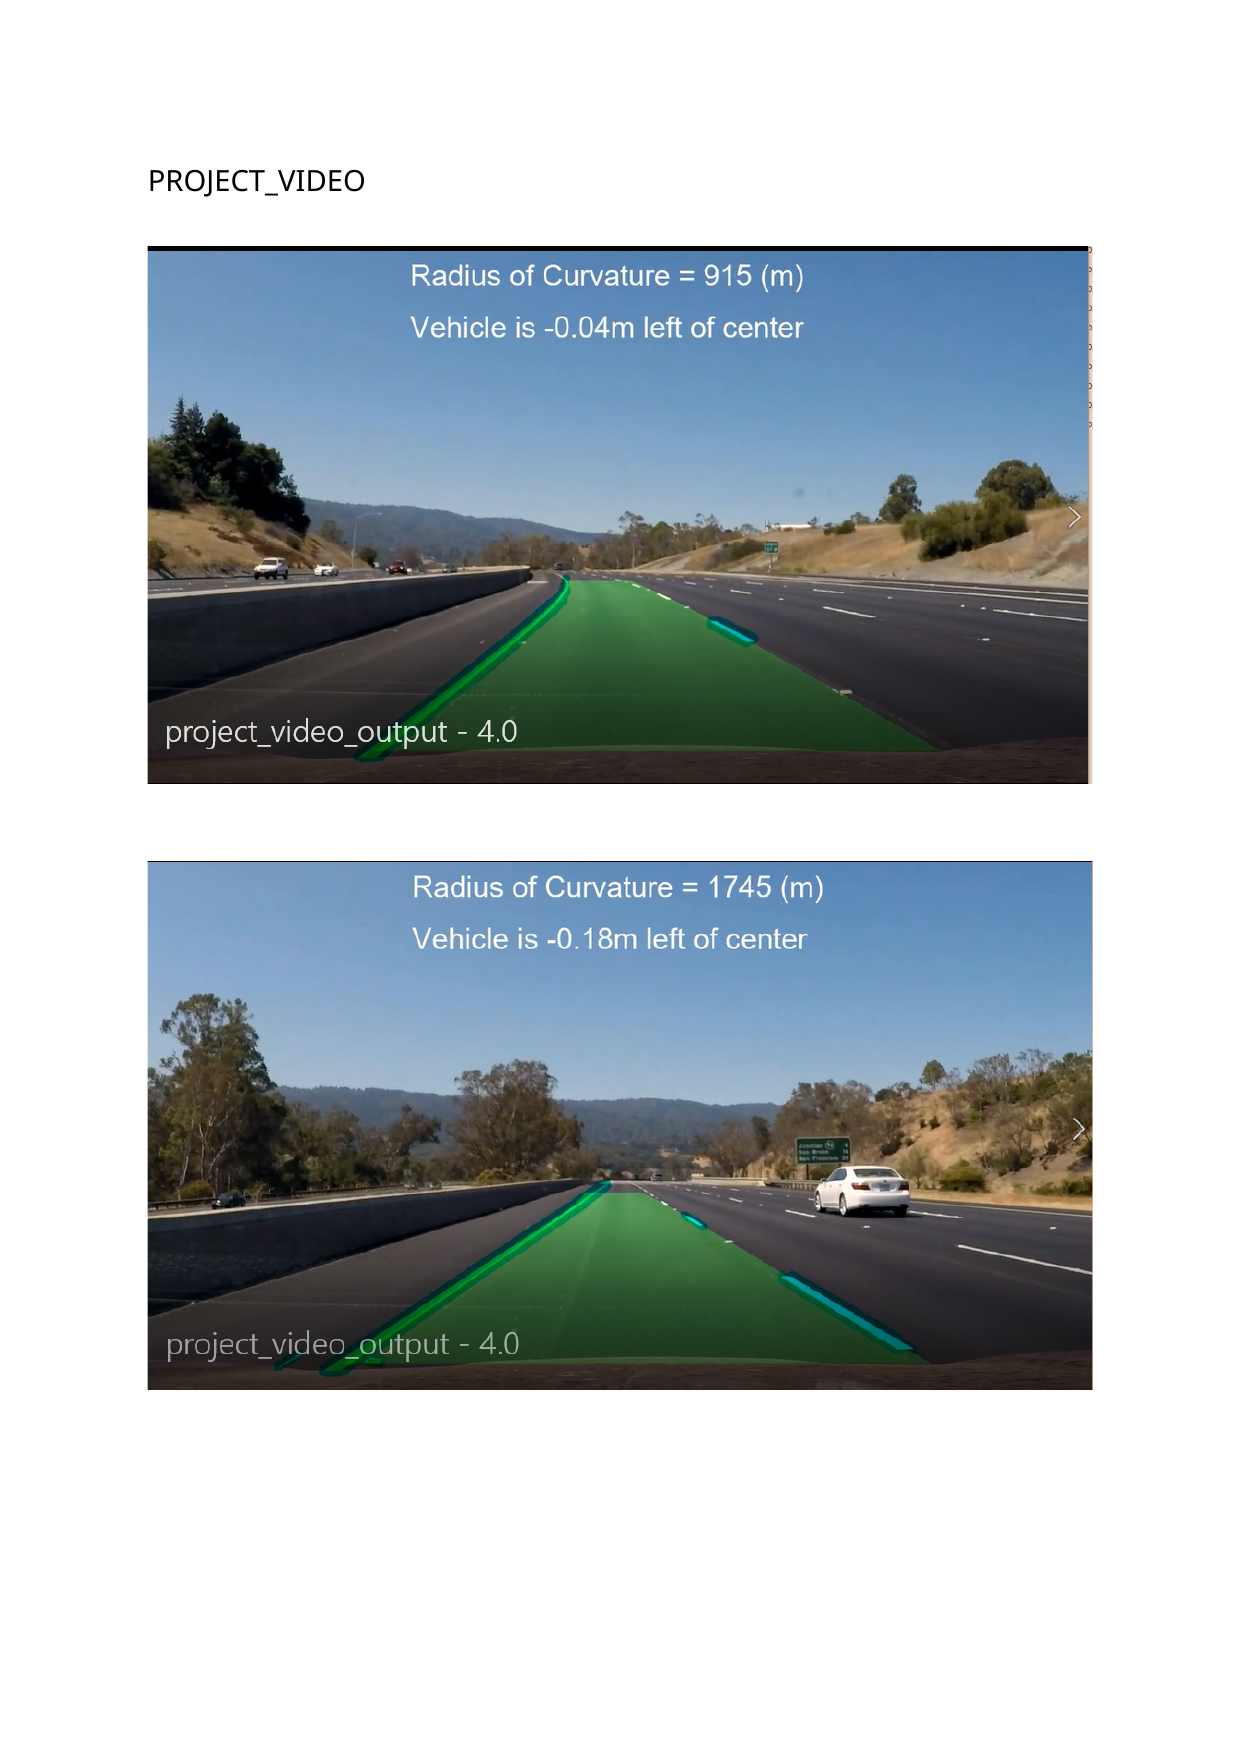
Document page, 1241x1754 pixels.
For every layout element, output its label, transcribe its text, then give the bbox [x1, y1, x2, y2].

subtitle project_video [148, 160, 1093, 200]
picture [147, 861, 1093, 1390]
picture [147, 246, 1093, 784]
